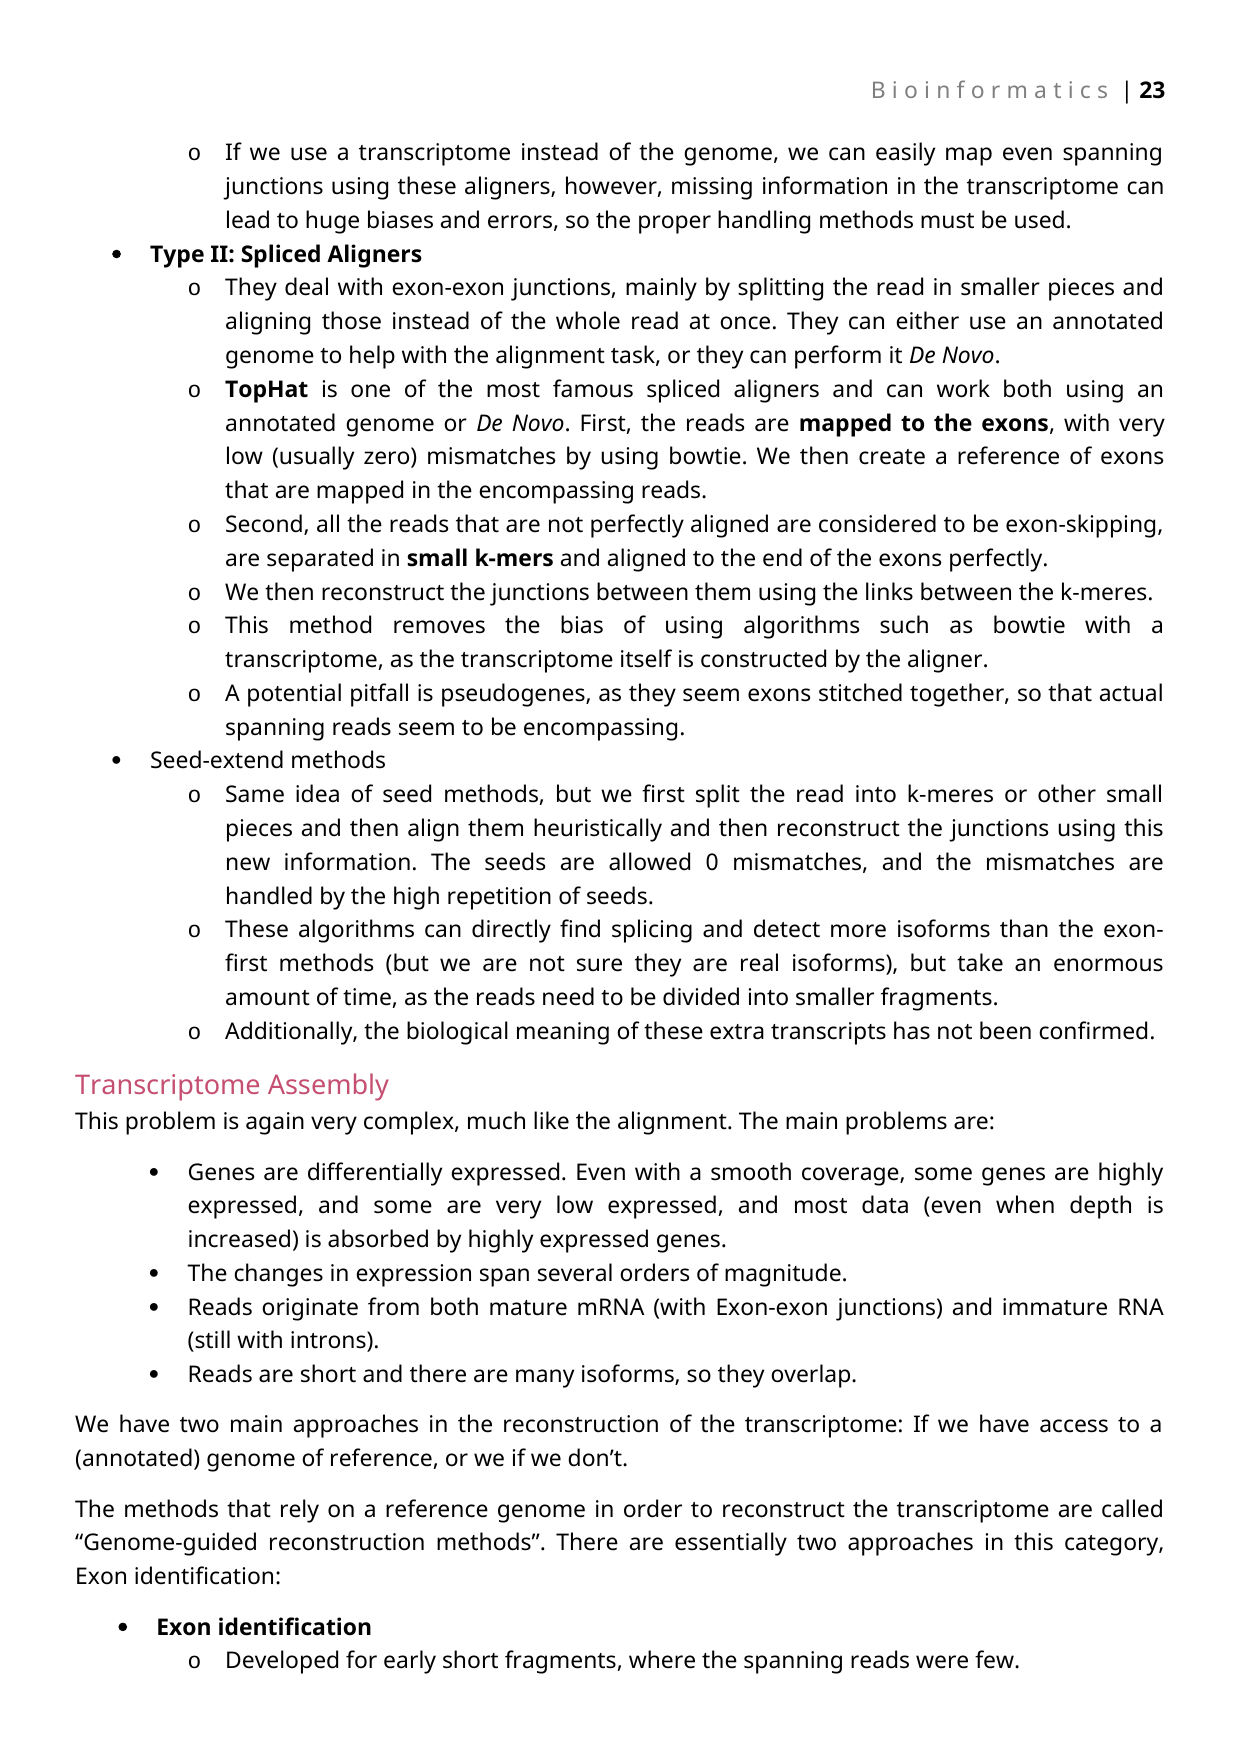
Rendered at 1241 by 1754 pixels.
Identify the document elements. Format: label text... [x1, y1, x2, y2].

list Additionally, the biological meaning of these extra transcripts has not been confirmed. [187, 1015, 1165, 1046]
list The changes in expression span several orders of magnitude. [150, 1257, 1165, 1288]
text We have two main approaches in the reconstruction of the transcriptome: If we have access to a (annotated) genome of reference, or we if we don’t. [75, 1408, 1165, 1473]
text This problem is again very complex, much like the alignment. The main problems are: [75, 1105, 1165, 1136]
list Same idea of seed methods, but we first split the read into k-meres or other small pieces and then align them heuristically and then reconstruct the junctions using this new information. The seeds are allowed 0 mismatches, and the mismatches are handled by the high repetition of seeds. [187, 778, 1165, 911]
list A potential pitfall is pseudogenes, as they seem exons stitched together, so that actual spanning reads seem to be encompassing. [187, 677, 1165, 742]
list These algorithms can directly find splicing and detect more isoforms than the exon-first methods (but we are not sure they are real isoforms), but take an enormous amount of time, as the reads need to be divided into smaller fragments. [187, 913, 1165, 1012]
list Exon identification [119, 1610, 1165, 1642]
list Type II: Spliced Aligners [112, 238, 1165, 269]
list Developed for early short fragments, where the spanning reads were few. [187, 1644, 1165, 1676]
list This method removes the bias of using algorithms such as bowtie with a transcriptome, as the transcriptome itself is constructed by the aligner. [187, 609, 1165, 674]
list Seed-extend methods [112, 744, 1165, 776]
subtitle Transcriptome Assembly [75, 1065, 1165, 1102]
list They deal with exon-exon junctions, mainly by splitting the read in smaller pieces and aligning those instead of the whole read at once. They can either use an annotated genome to help with the alignment task, or they can perform it De Novo. [187, 271, 1165, 370]
list Reads originate from both mature mRNA (with Exon-exon junctions) and immature RNA (still with introns). [150, 1290, 1165, 1355]
list TopHat is one of the most famous spliced aligners and can work both using an annotated genome or De Novo. First, the reads are mapped to the exons, with very low (usually zero) mismatches by using bowtie. We then create a reference of exons that are mapped in the encompassing reads. [187, 373, 1165, 505]
list Genes are differentially expressed. Even with a smooth coverage, some genes are highly expressed, and some are very low expressed, and most data (even when depth is increased) is absorbed by highly expressed genes. [150, 1155, 1165, 1254]
list If we use a transcriptome instead of the genome, we can easily map even spanning junctions using these aligners, however, missing information in the transcriptome can lead to huge biases and errors, so the proper handling methods must be used. [187, 136, 1165, 235]
list Second, all the reads that are not perfectly aligned are considered to be exon-skipping, are separated in small k-mers and aligned to the end of the exons perfectly. [187, 508, 1165, 573]
list Reads are short and there are many isoforms, so they overlap. [150, 1358, 1165, 1389]
text The methods that rely on a reference genome in order to reconstruct the transcriptome are called “Genome-guided reconstruction methods”. There are essentially two approaches in this category, Exon identification: [75, 1492, 1165, 1591]
list We then reconstruct the junctions between them using the links between the k-meres. [187, 575, 1165, 607]
